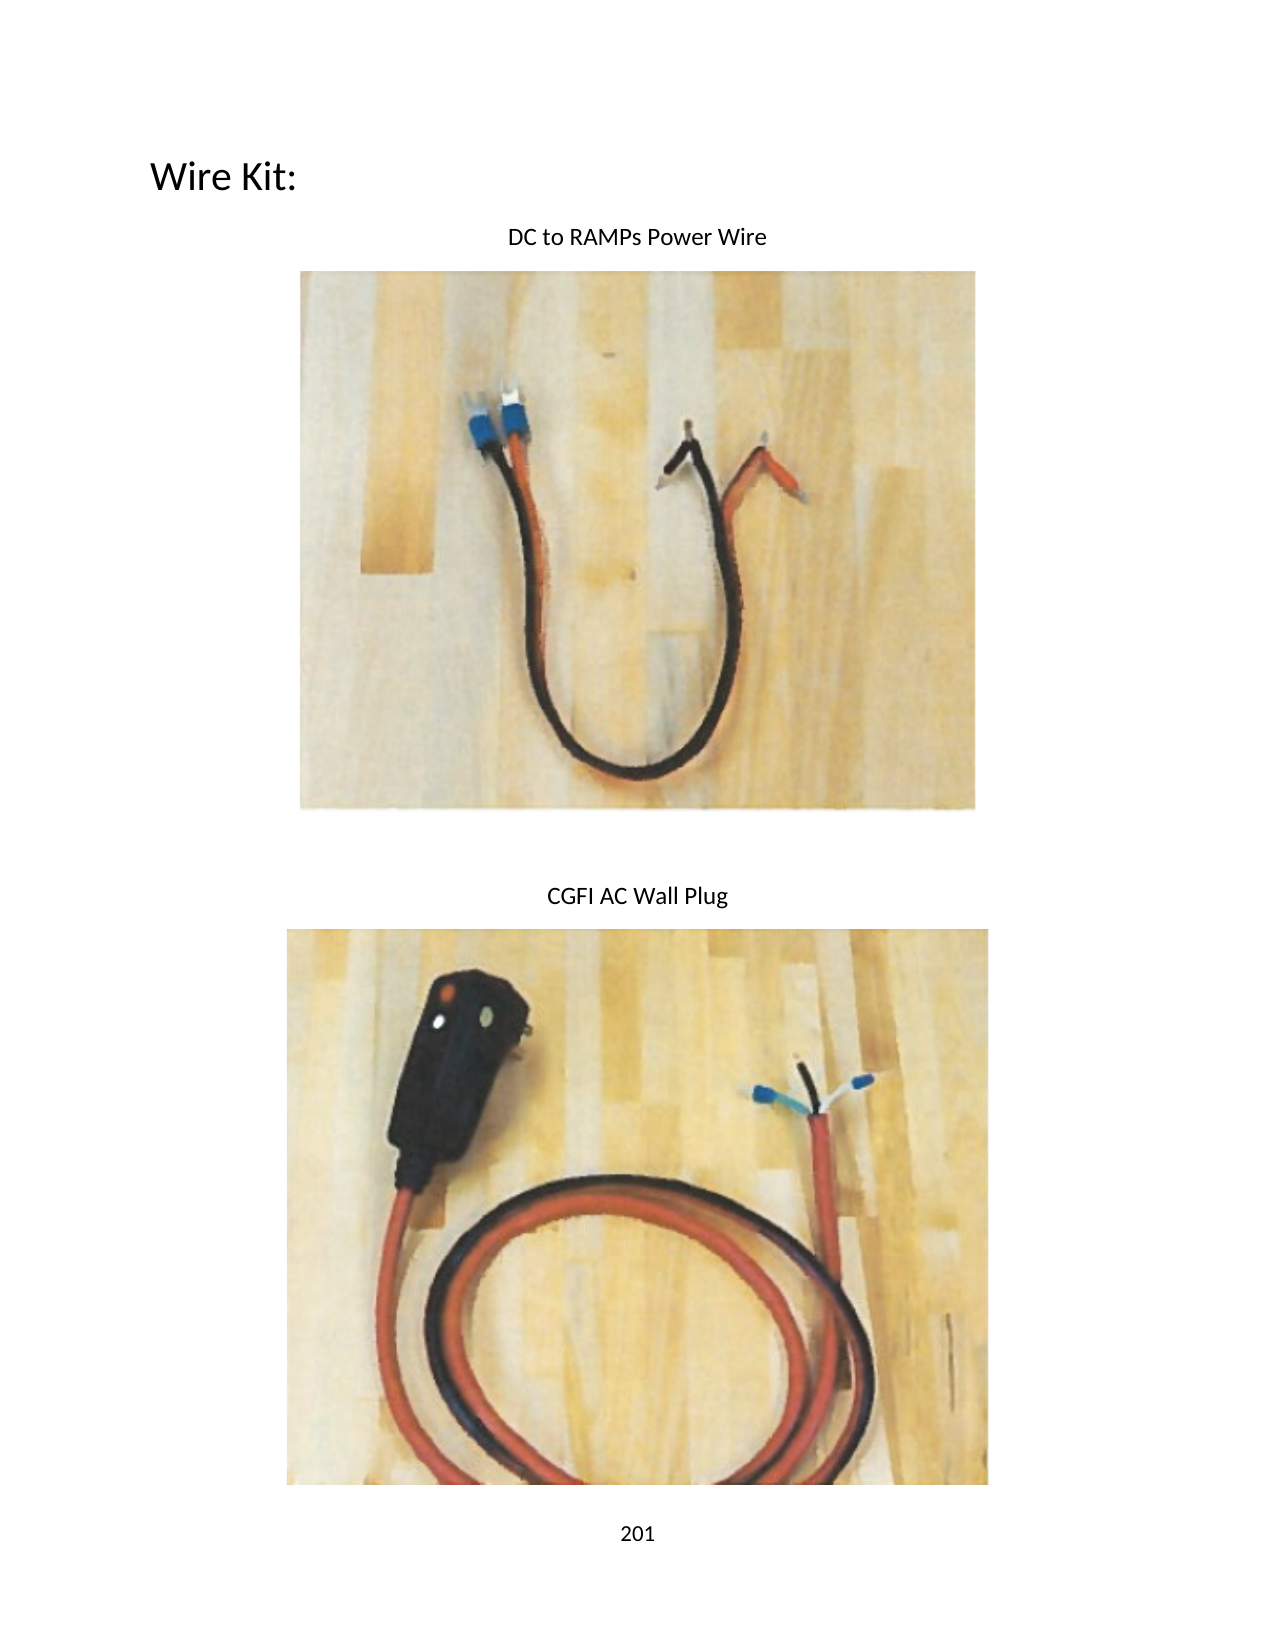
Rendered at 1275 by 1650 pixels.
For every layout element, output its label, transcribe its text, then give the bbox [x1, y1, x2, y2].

picture [299, 271, 976, 812]
picture [286, 929, 989, 1485]
text Wire Kit: [150, 150, 1125, 201]
text DC to RAMPs Power Wire [150, 222, 1125, 252]
text CGFI AC Wall Plug [150, 880, 1125, 911]
